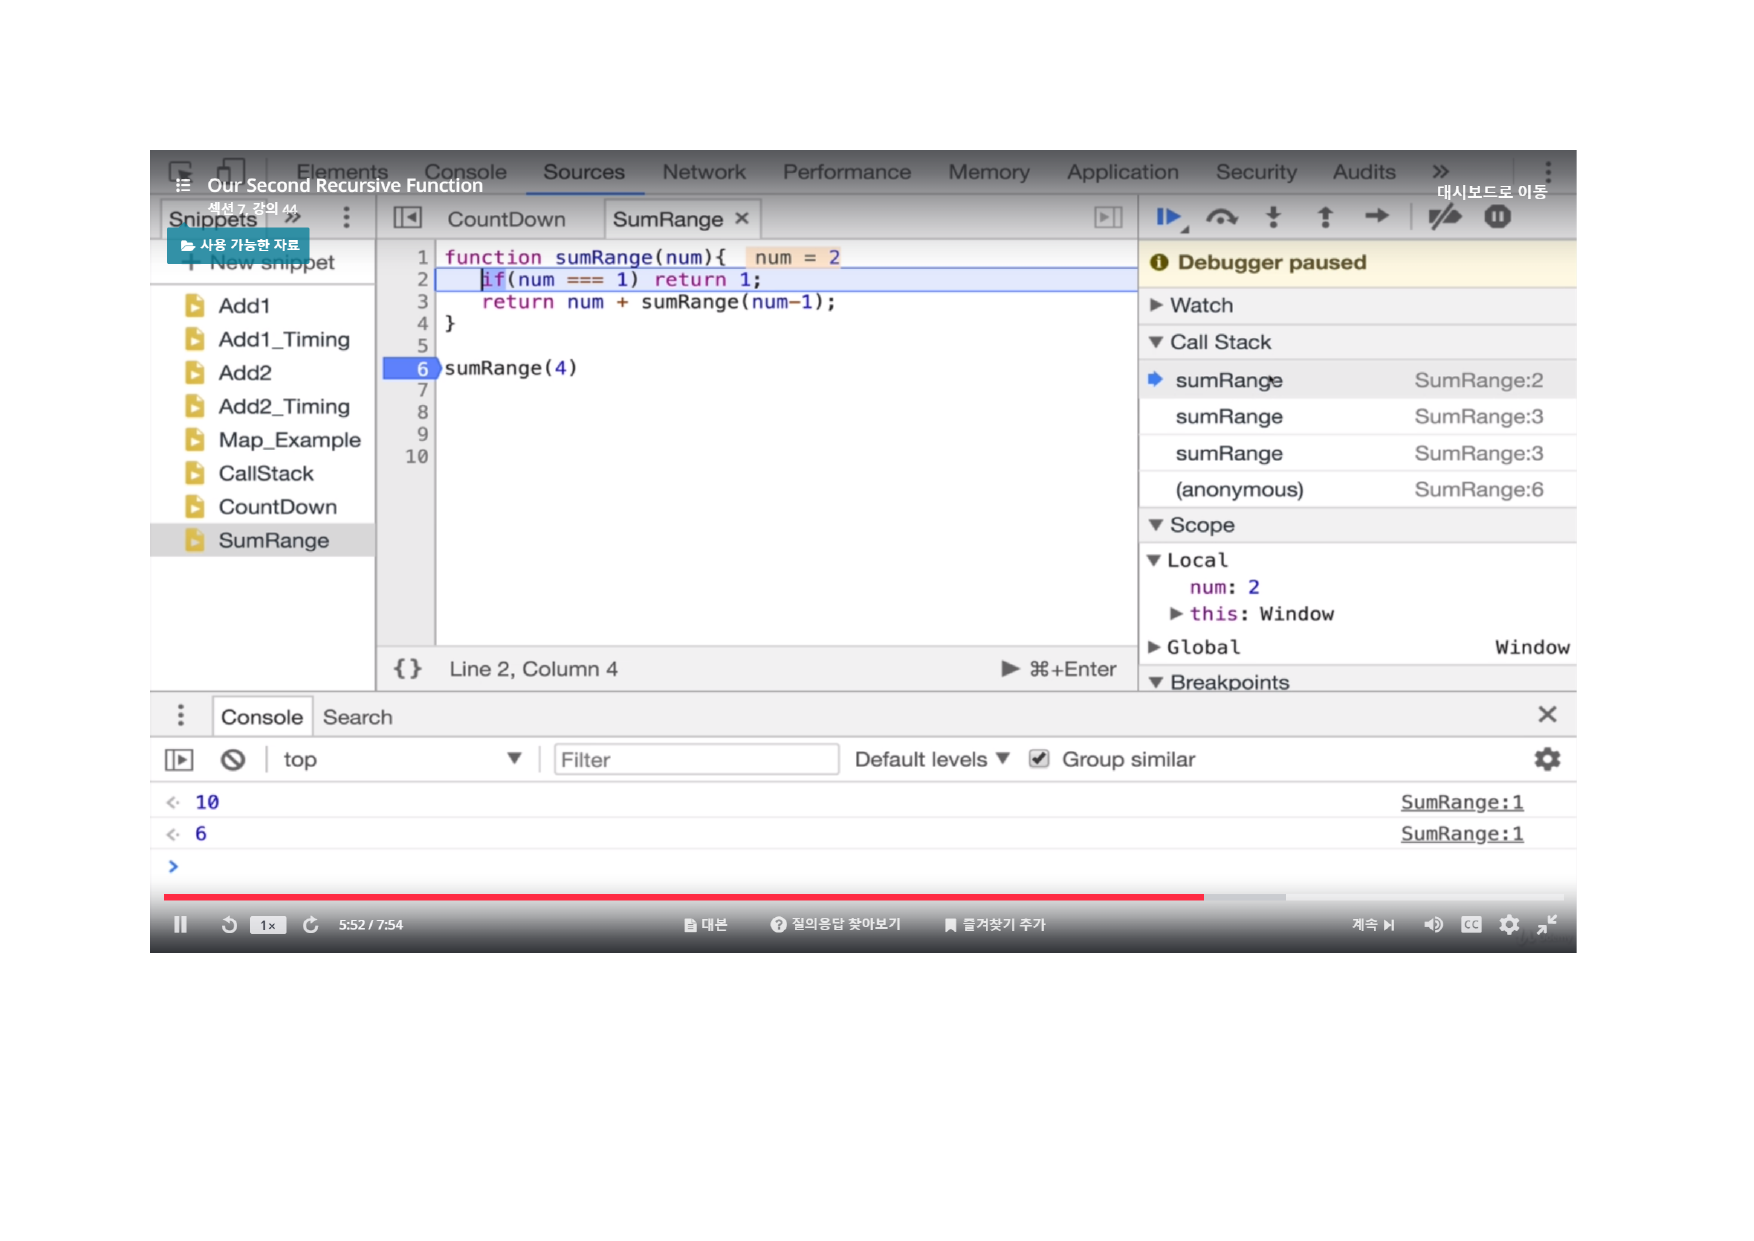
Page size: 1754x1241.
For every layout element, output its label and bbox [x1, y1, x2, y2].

picture [150, 150, 1577, 953]
